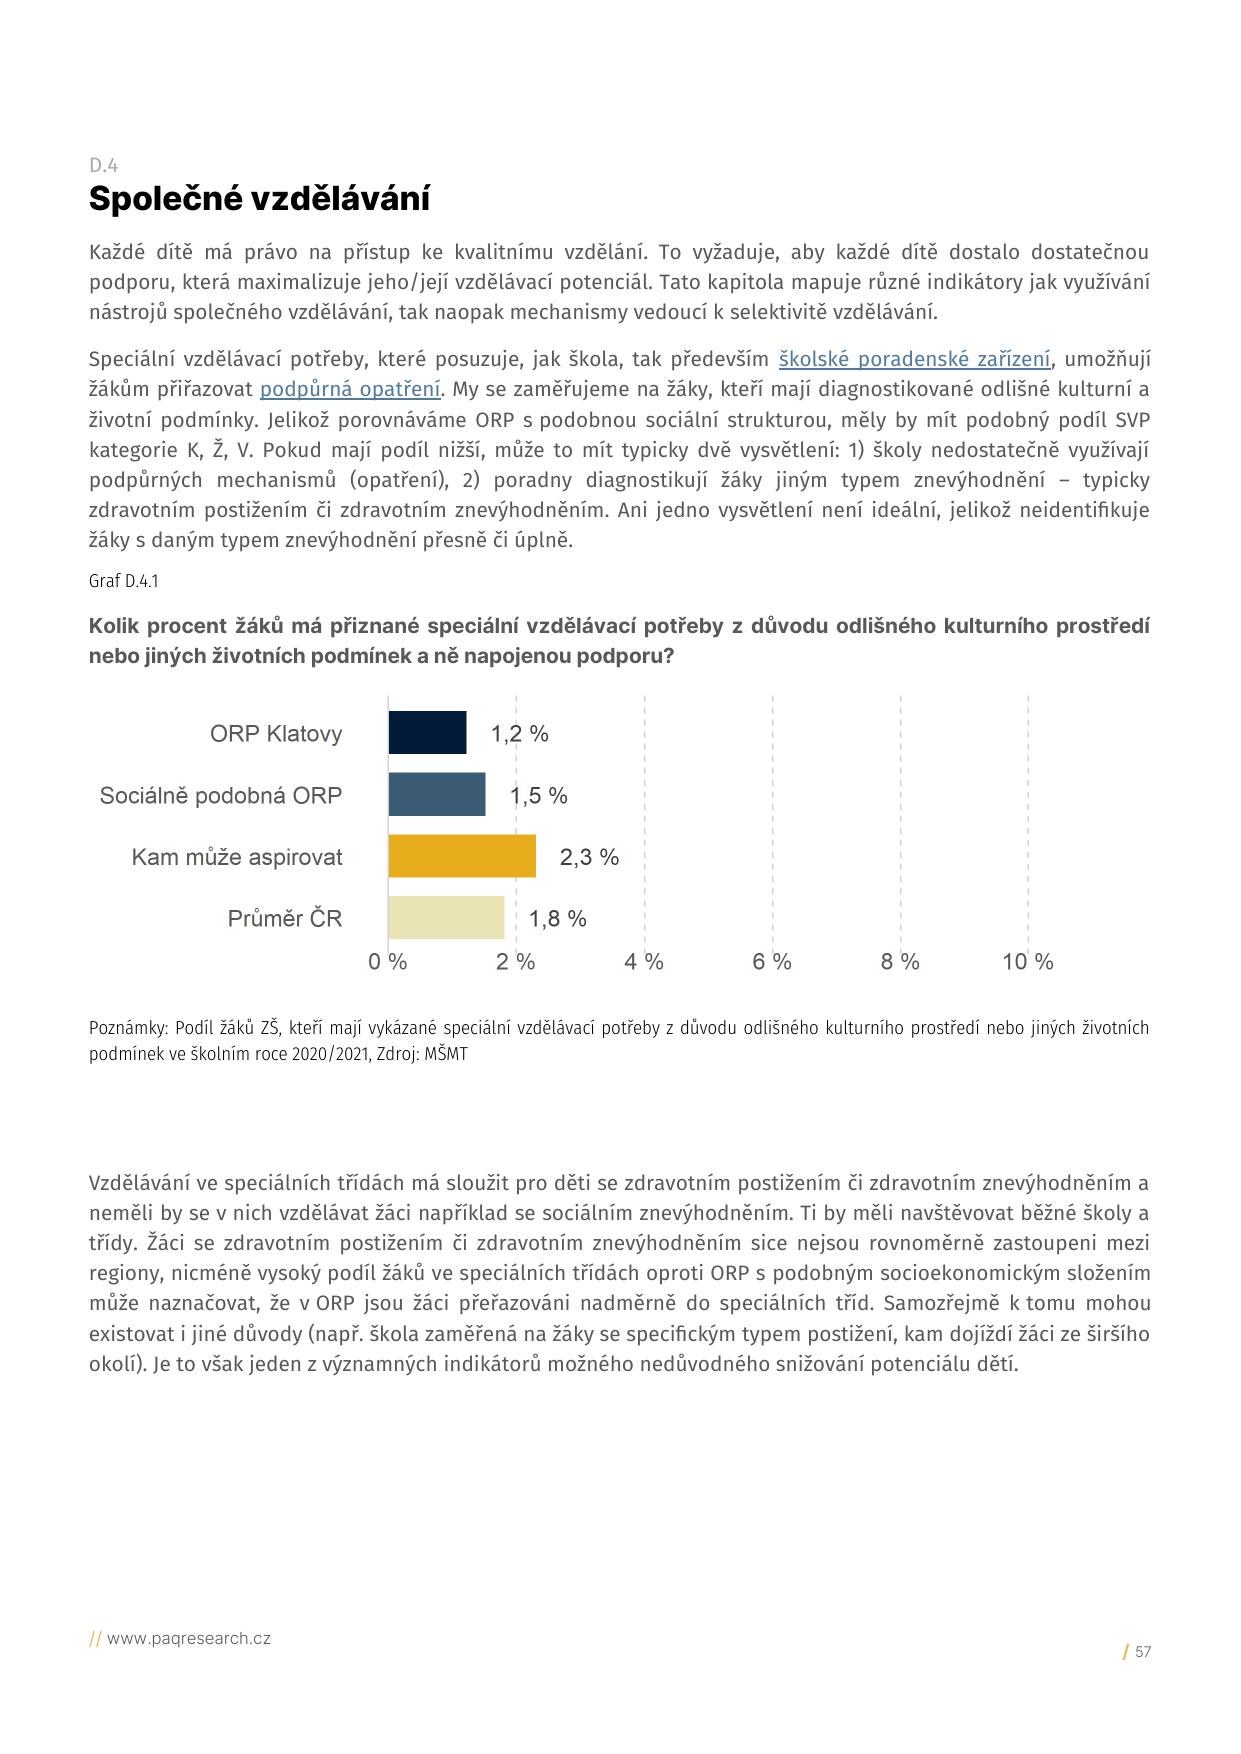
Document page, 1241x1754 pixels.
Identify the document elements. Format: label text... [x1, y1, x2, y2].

text D.4 [89, 148, 1152, 178]
text Poznámky: Podíl žáků ZŠ, kteří mají vykázané speciální vzdělávací potřeby z důvodu odlišného kulturního prostředí nebo jiných životních podmínek ve školním roce 2020/2021, Zdroj: MŠMT [89, 1017, 1152, 1065]
text Graf D.4.1 [89, 570, 1152, 593]
text Vzdělávání ve speciálních třídách má sloužit pro děti se zdravotním postižením či zdravotním znevýhodněním a neměli by se v nich vzdělávat žáci například se sociálním znevýhodněním. Ti by měli navštěvovat běžné školy a třídy. Žáci se zdravotním postižením či zdravotním znevýhodněním sice nejsou rovnoměrně zastoupeni mezi regiony, nicméně vysoký podíl žáků ve speciálních třídách oproti ORP s podobným socioekonomickým složením může naznačovat, že v ORP jsou žáci přeřazováni nadměrně do speciálních tříd. Samozřejmě k tomu mohou existovat i jiné důvody (např. škola zaměřená na žáky se specifickým typem postižení, kam dojíždí žáci ze širšího okolí). Je to však jeden z významných indikátorů možného nedůvodného snižování potenciálu dětí. [89, 1165, 1152, 1377]
picture [88, 668, 1139, 1001]
text Speciální vzdělávací potřeby, které posuzuje, jak škola, tak především školské poradenské zařízení, umožňují žákům přiřazovat podpůrná opatření. My se zaměřujeme na žáky, kteří mají diagnostikované odlišné kulturní a životní podmínky. Jelikož porovnáváme ORP s podobnou sociální strukturou, měly by mít podobný podíl SVP kategorie K, Ž, V. Pokud mají podíl nižší, může to mít typicky dvě vysvětlení: 1) školy nedostatečně využívají podpůrných mechanismů (opatření), 2) poradny diagnostikují žáky jiným typem znevýhodnění – typicky zdravotním postižením či zdravotním znevýhodněním. Ani jedno vysvětlení není ideální, jelikož neidentifikuje žáky s daným typem znevýhodnění přesně či úplně. [89, 342, 1152, 553]
subtitle Společné vzdělávání [89, 178, 1152, 218]
text Kolik procent žáků má přiznané speciální vzdělávací potřeby z důvodu odlišného kulturního prostředí nebo jiných životních podmínek a ně napojenou podporu? [89, 608, 1152, 669]
text Každé dítě má právo na přístup ke kvalitnímu vzdělání. To vyžaduje, aby každé dítě dostalo dostatečnou podporu, která maximalizuje jeho/její vzdělávací potenciál. Tato kapitola mapuje různé indikátory jak využívání nástrojů společného vzdělávání, tak naopak mechanismy vedoucí k selektivitě vzdělávání. [89, 235, 1152, 325]
